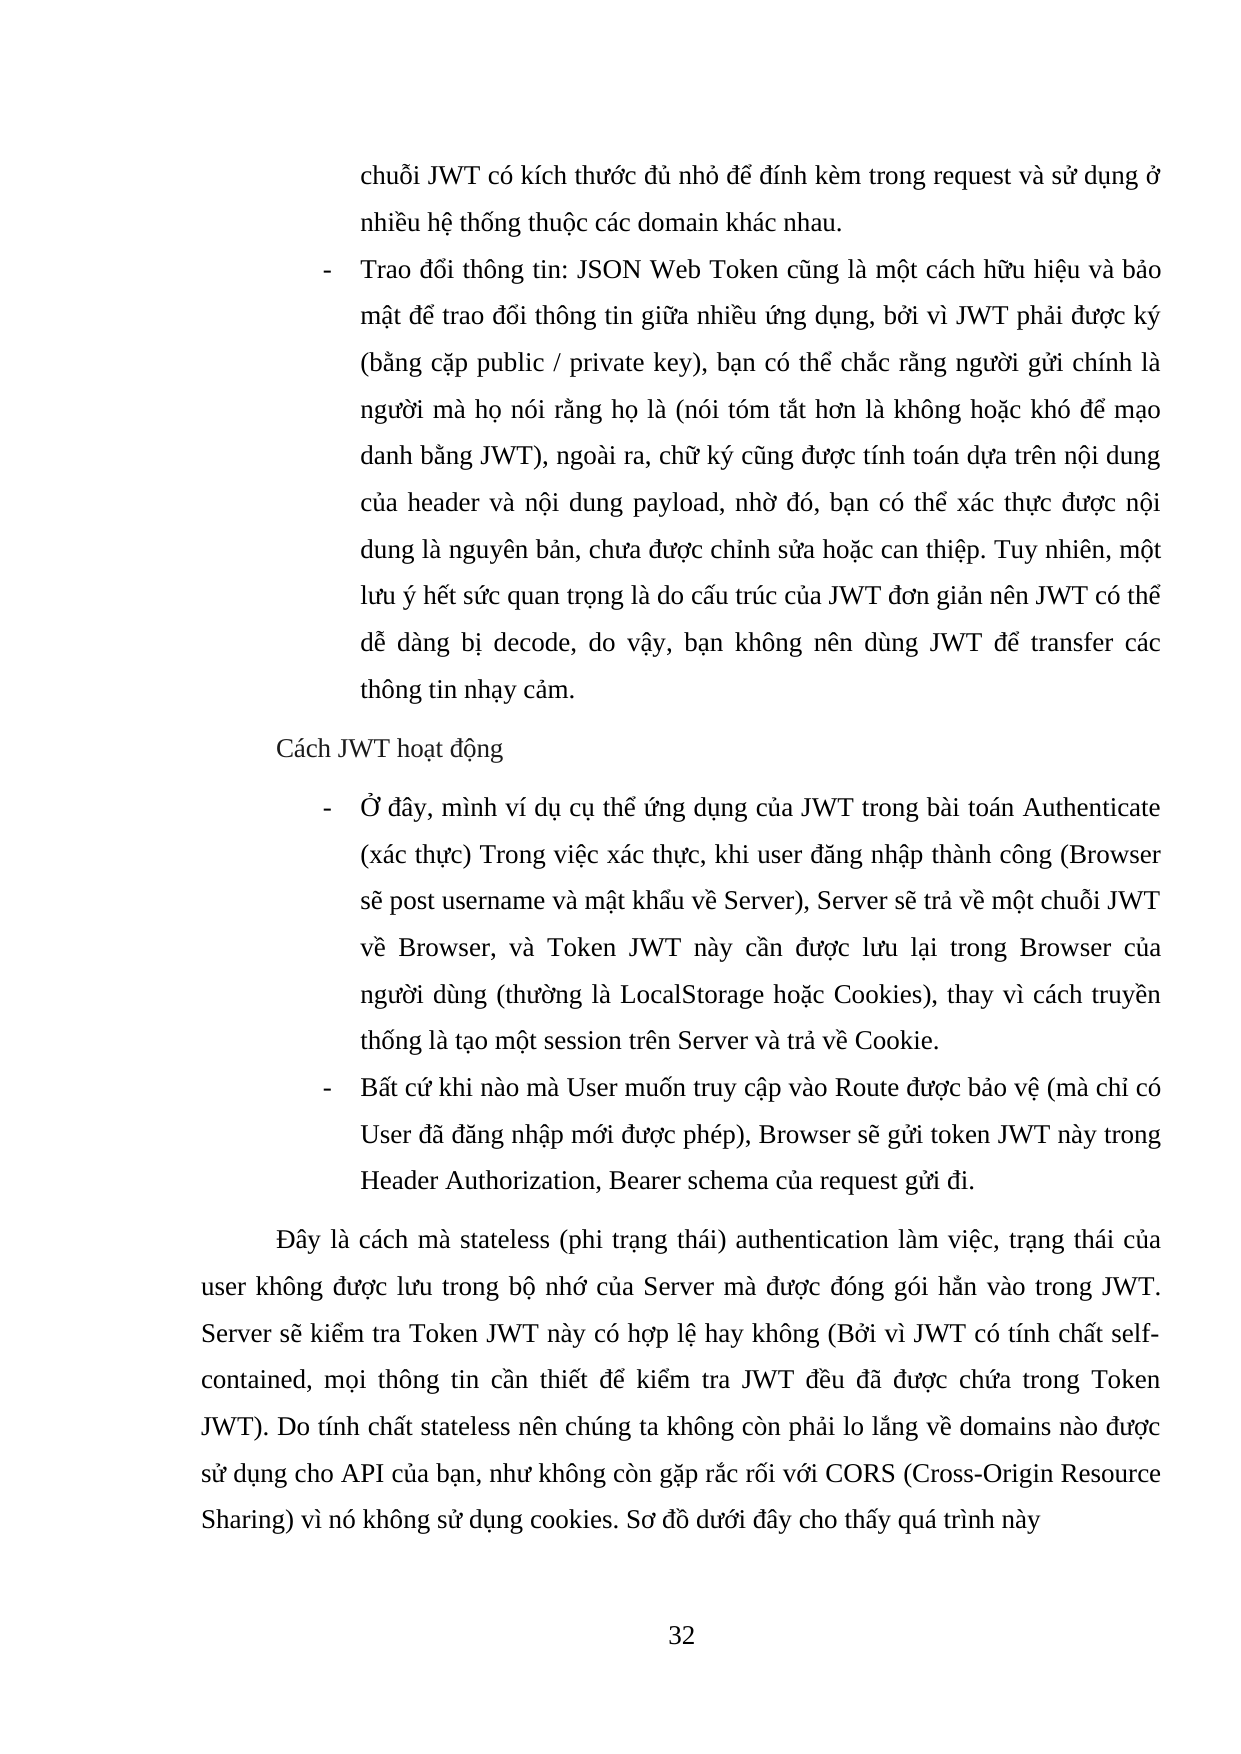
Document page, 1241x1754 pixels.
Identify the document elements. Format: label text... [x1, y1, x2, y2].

list Trao đổi thông tin: JSON Web Token cũng là một cách hữu hiệu và bảo mật để trao đổi thông tin giữa nhiều ứng dụng, bởi vì JWT phải được ký (bằng cặp public / private key), bạn có thể chắc rằng người gửi chính là người mà họ nói rằng họ là (nói tóm tắt hơn là không hoặc khó để mạo danh bằng JWT), ngoài ra, chữ ký cũng được tính toán dựa trên nội dung của header và nội dung payload, nhờ đó, bạn có thể xác thực được nội dung là nguyên bản, chưa được chỉnh sửa hoặc can thiệp. Tuy nhiên, một lưu ý hết sức quan trọng là do cấu trúc của JWT đơn giản nên JWT có thể dễ dàng bị decode, do vậy, bạn không nên dùng JWT để transfer các thông tin nhạy cảm. [323, 253, 1162, 704]
text Cách JWT hoạt động [201, 732, 1162, 763]
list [323, 159, 1162, 237]
list Ở đây, mình ví dụ cụ thể ứng dụng của JWT trong bài toán Authenticate (xác thực) Trong việc xác thực, khi user đăng nhập thành công (Browser sẽ post username và mật khẩu về Server), Server sẽ trả về một chuỗi JWT về Browser, và Token JWT này cần được lưu lại trong Browser của người dùng (thường là LocalStorage hoặc Cookies), thay vì cách truyền thống là tạo một session trên Server và trả về Cookie. [323, 791, 1162, 1056]
list Bất cứ khi nào mà User muốn truy cập vào Route được bảo vệ (mà chỉ có User đã đăng nhập mới được phép), Browser sẽ gửi token JWT này trong Header Authorization, Bearer schema của request gửi đi. [323, 1071, 1162, 1196]
text Đây là cách mà stateless (phi trạng thái) authentication làm việc, trạng thái của user không được lưu trong bộ nhớ của Server mà được đóng gói hẳn vào trong JWT. Server sẽ kiểm tra Token JWT này có hợp lệ hay không (Bởi vì JWT có tính chất self-contained, mọi thông tin cần thiết để kiểm tra JWT đều đã được chứa trong Token JWT). Do tính chất stateless nên chúng ta không còn phải lo lắng về domains nào được sử dụng cho API của bạn, như không còn gặp rắc rối với CORS (Cross-Origin Resource Sharing) vì nó không sử dụng cookies. Sơ đồ dưới đây cho thấy quá trình này [201, 1224, 1162, 1535]
